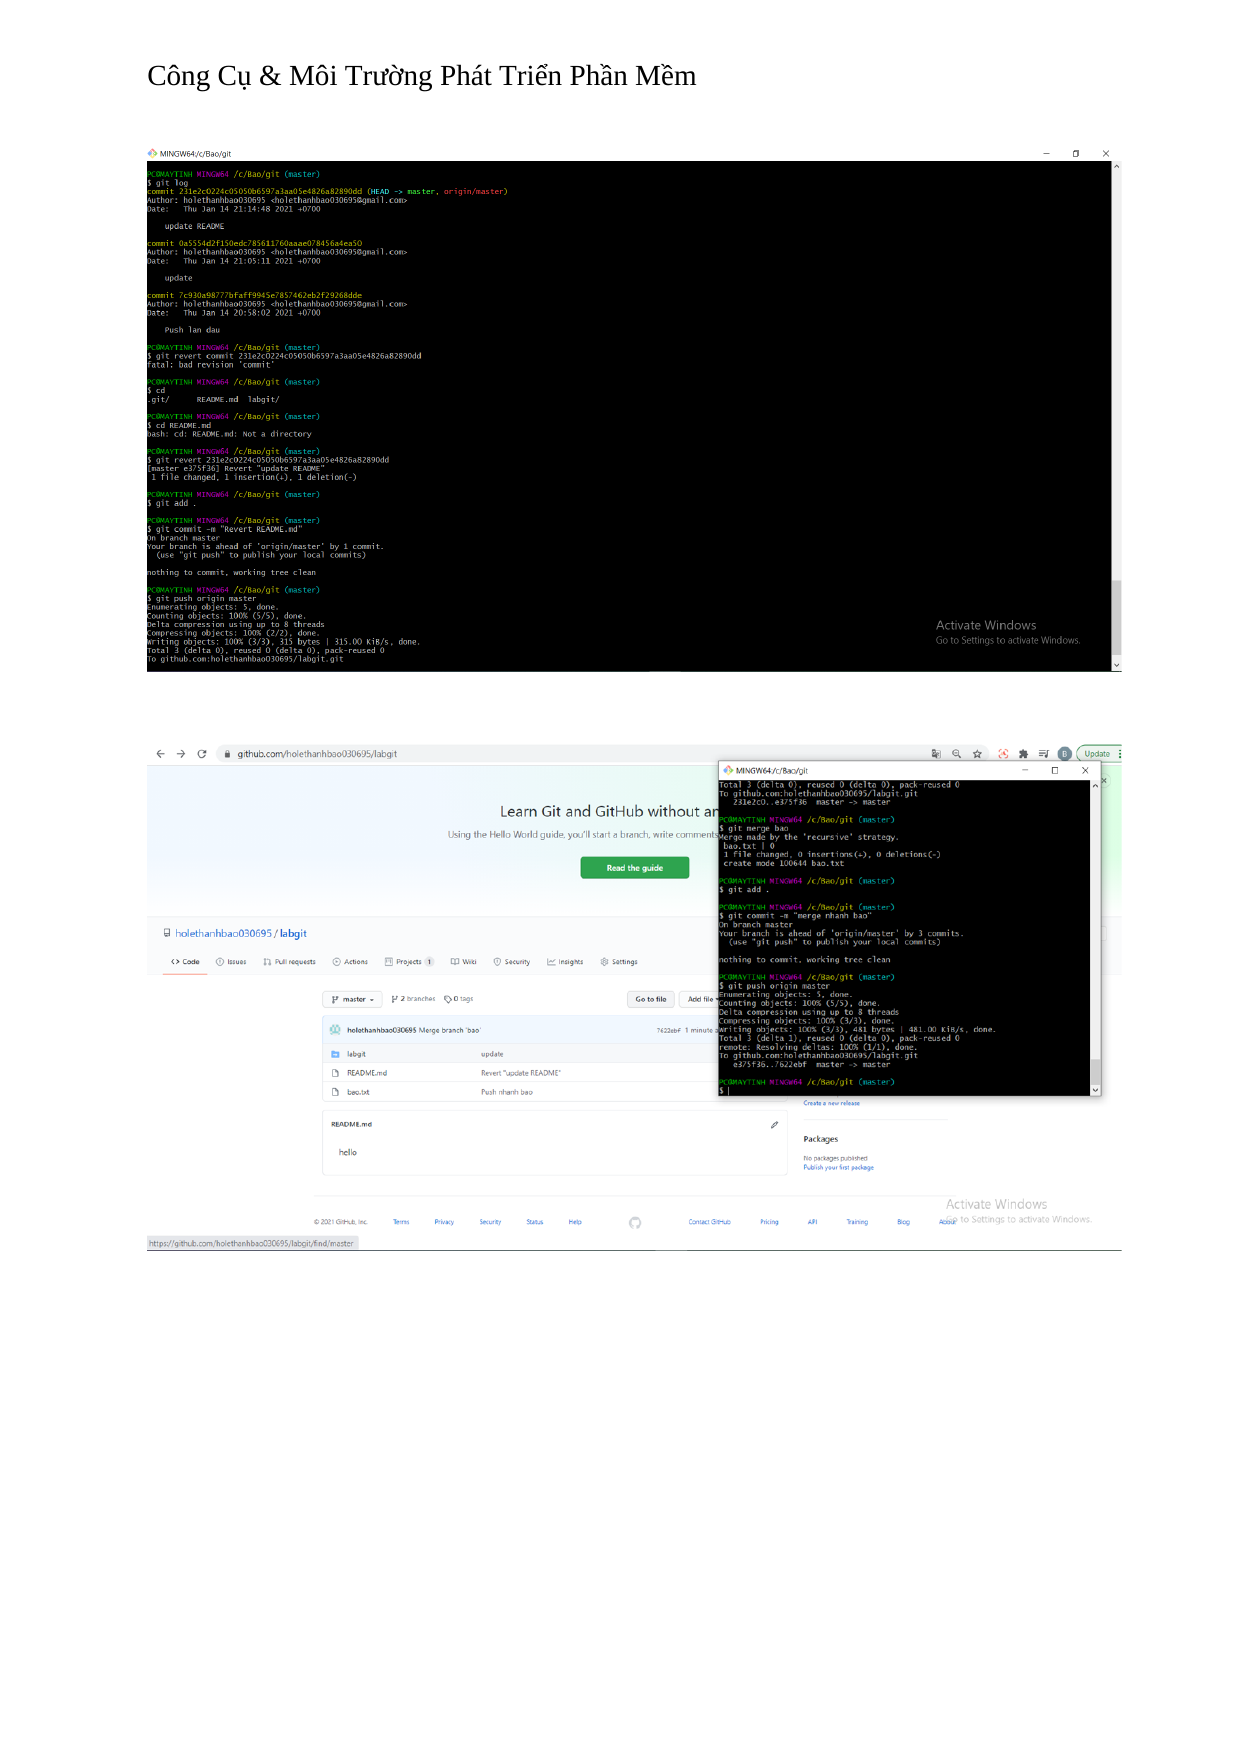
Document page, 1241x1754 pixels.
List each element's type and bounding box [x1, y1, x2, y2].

picture [147, 743, 1122, 1251]
picture [147, 147, 1122, 672]
